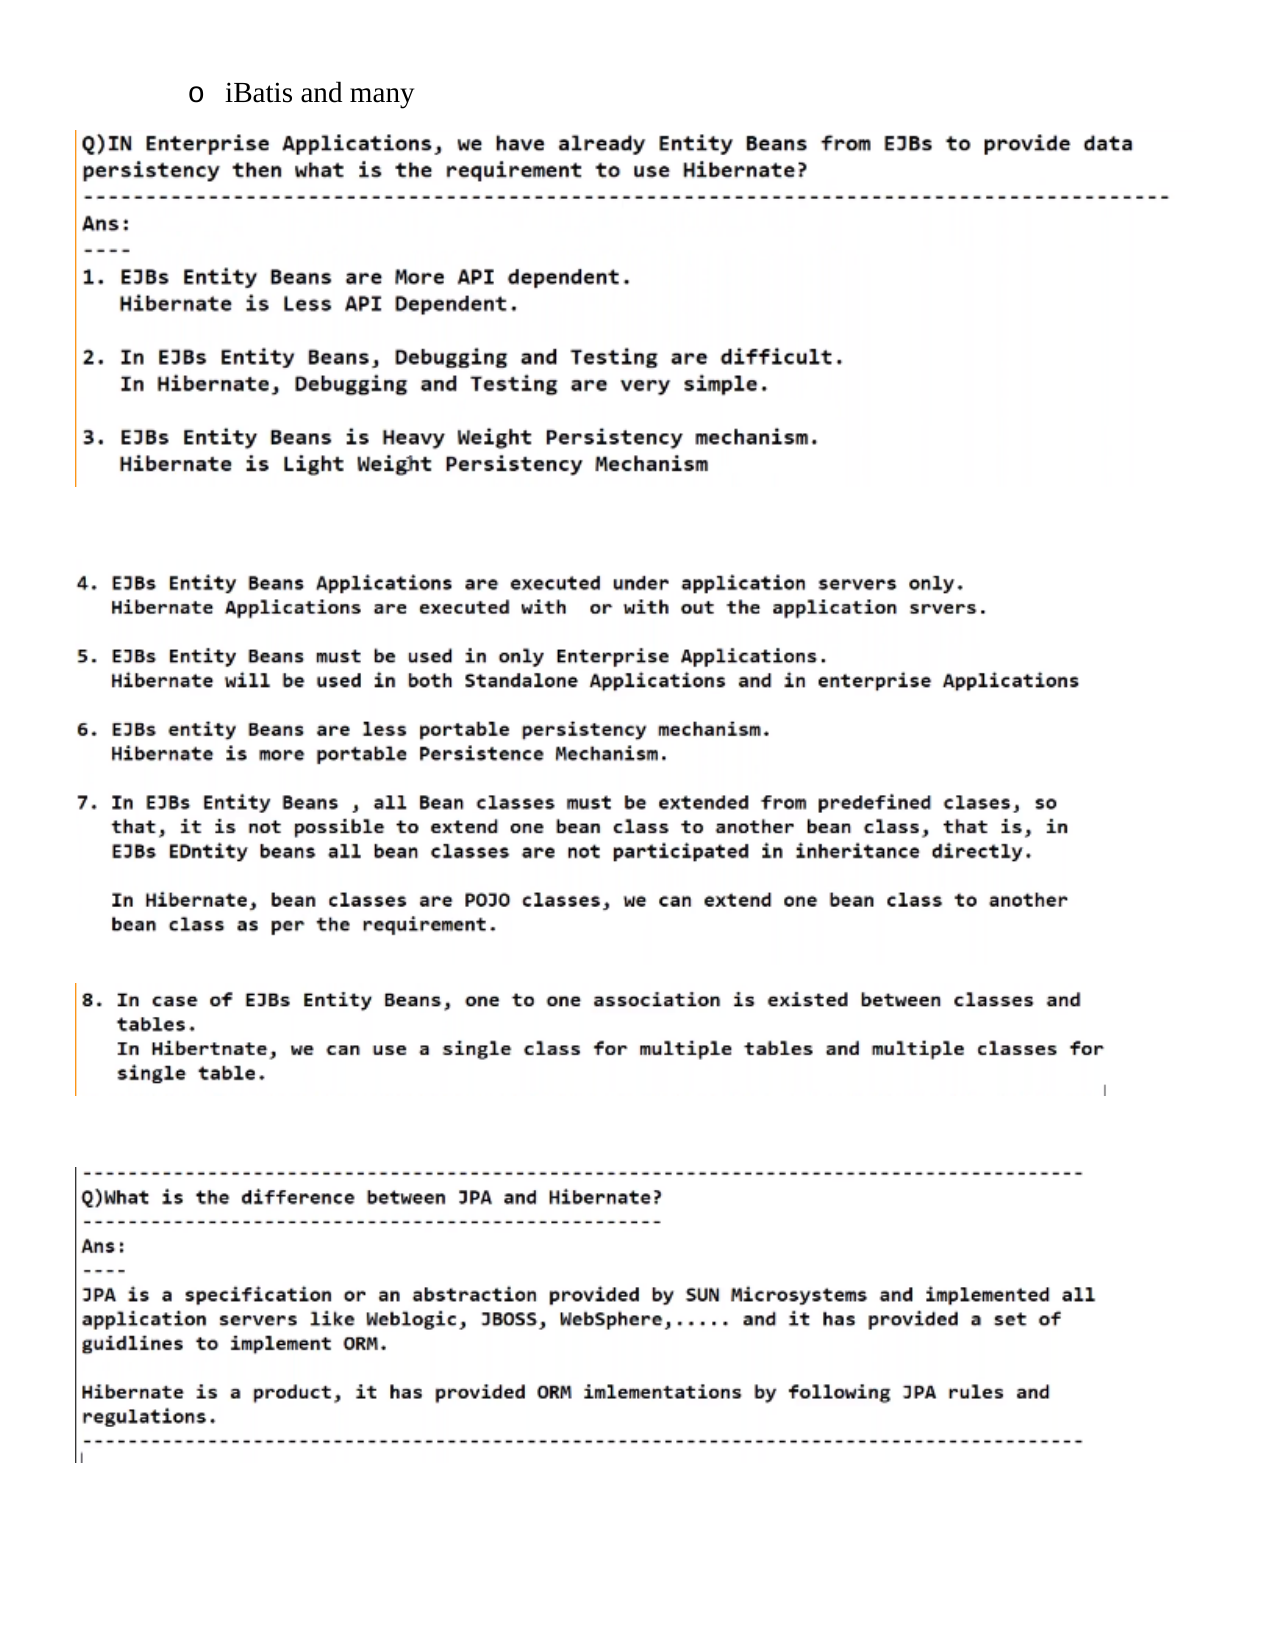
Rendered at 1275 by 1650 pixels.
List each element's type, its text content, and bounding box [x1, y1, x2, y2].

list iBatis and many [187, 75, 1200, 111]
picture [75, 130, 1196, 487]
picture [75, 983, 1114, 1096]
picture [75, 1167, 1097, 1463]
picture [75, 559, 1094, 965]
